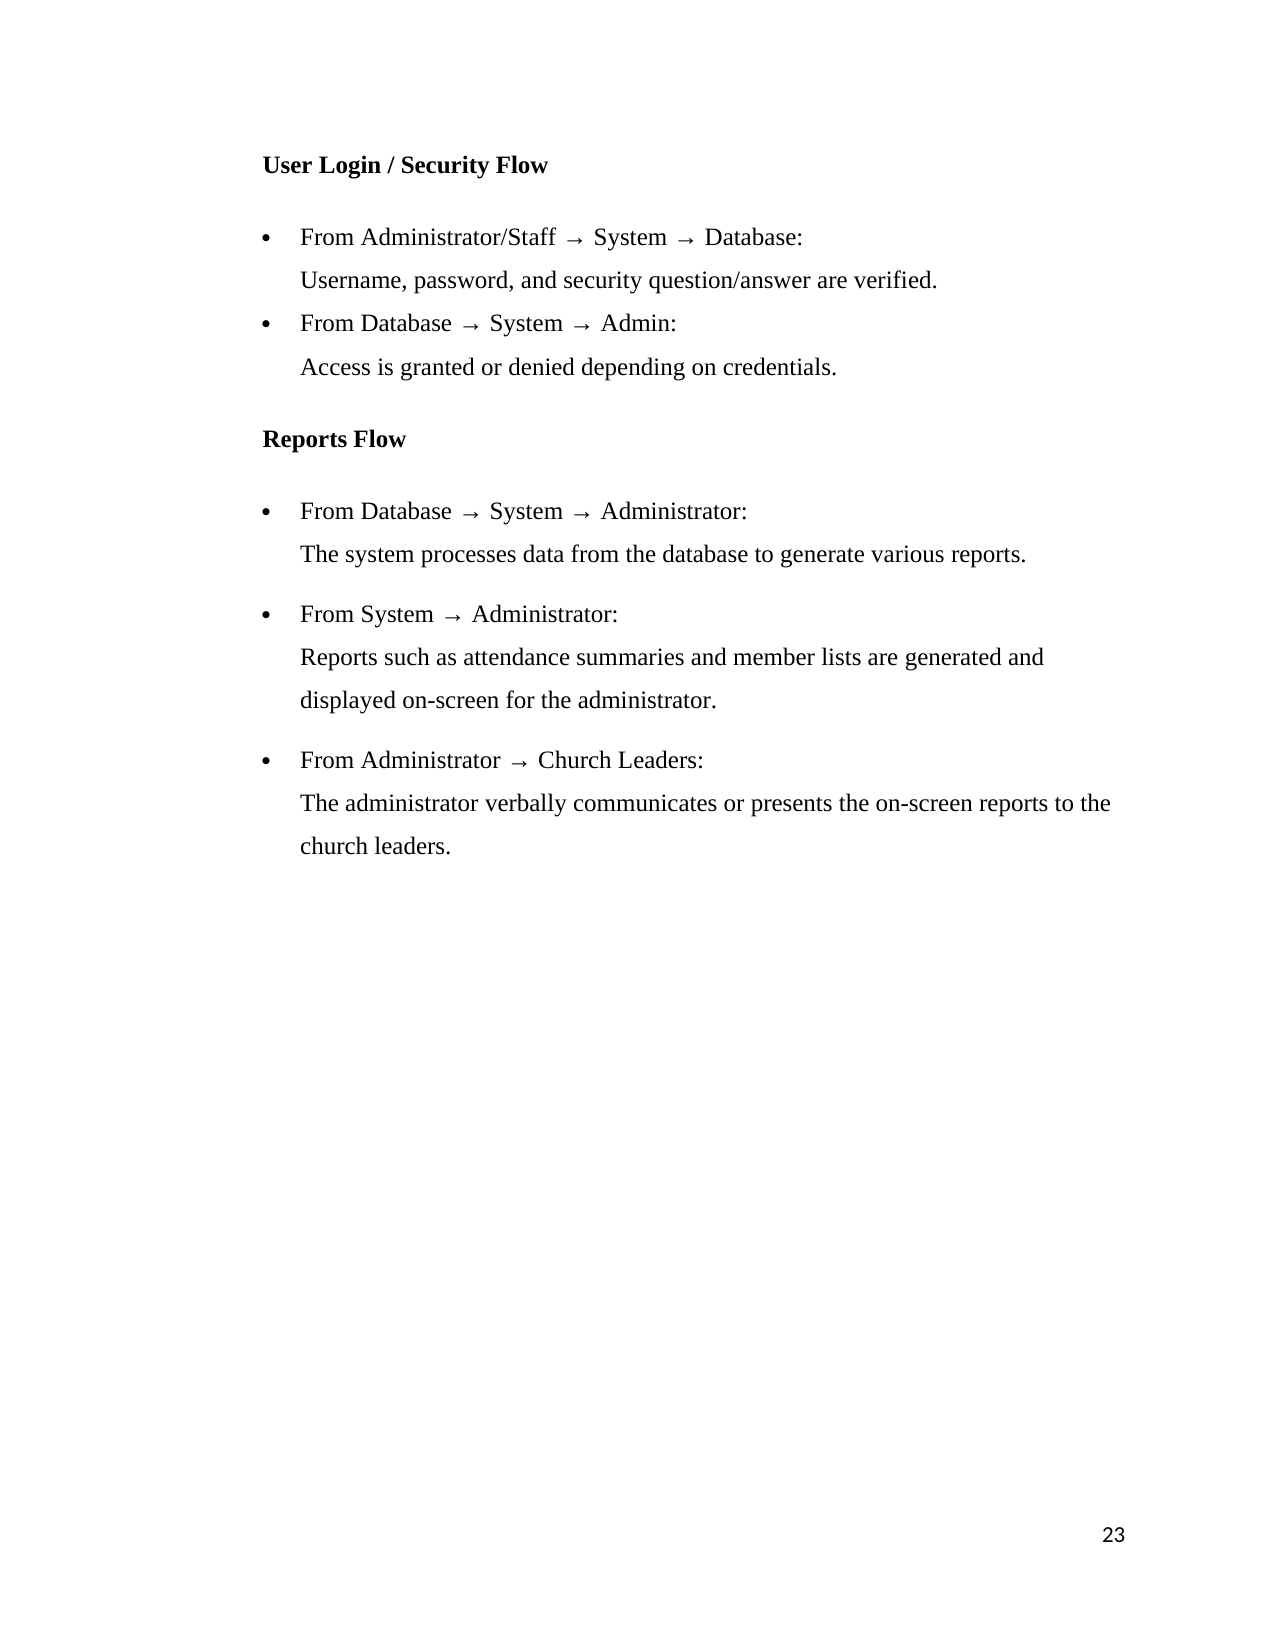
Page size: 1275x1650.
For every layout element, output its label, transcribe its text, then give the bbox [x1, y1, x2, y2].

list From Database → System → Administrator: The system processes data from the database to generate various reports. [262, 496, 1125, 568]
list From System → Administrator: Reports such as attendance summaries and member lists are generated and displayed on-screen for the administrator. [262, 599, 1125, 714]
text Reports Flow [262, 424, 1125, 453]
list From Administrator → Church Leaders: The administrator verbally communicates or presents the on-screen reports to the church leaders. [262, 745, 1125, 860]
text User Login / Security Flow [262, 150, 1125, 179]
list From Administrator/Staff → System → Database: Username, password, and security question/answer are verified. [262, 222, 1125, 294]
list From Database → System → Admin: Access is granted or denied depending on credentials. [262, 308, 1125, 380]
